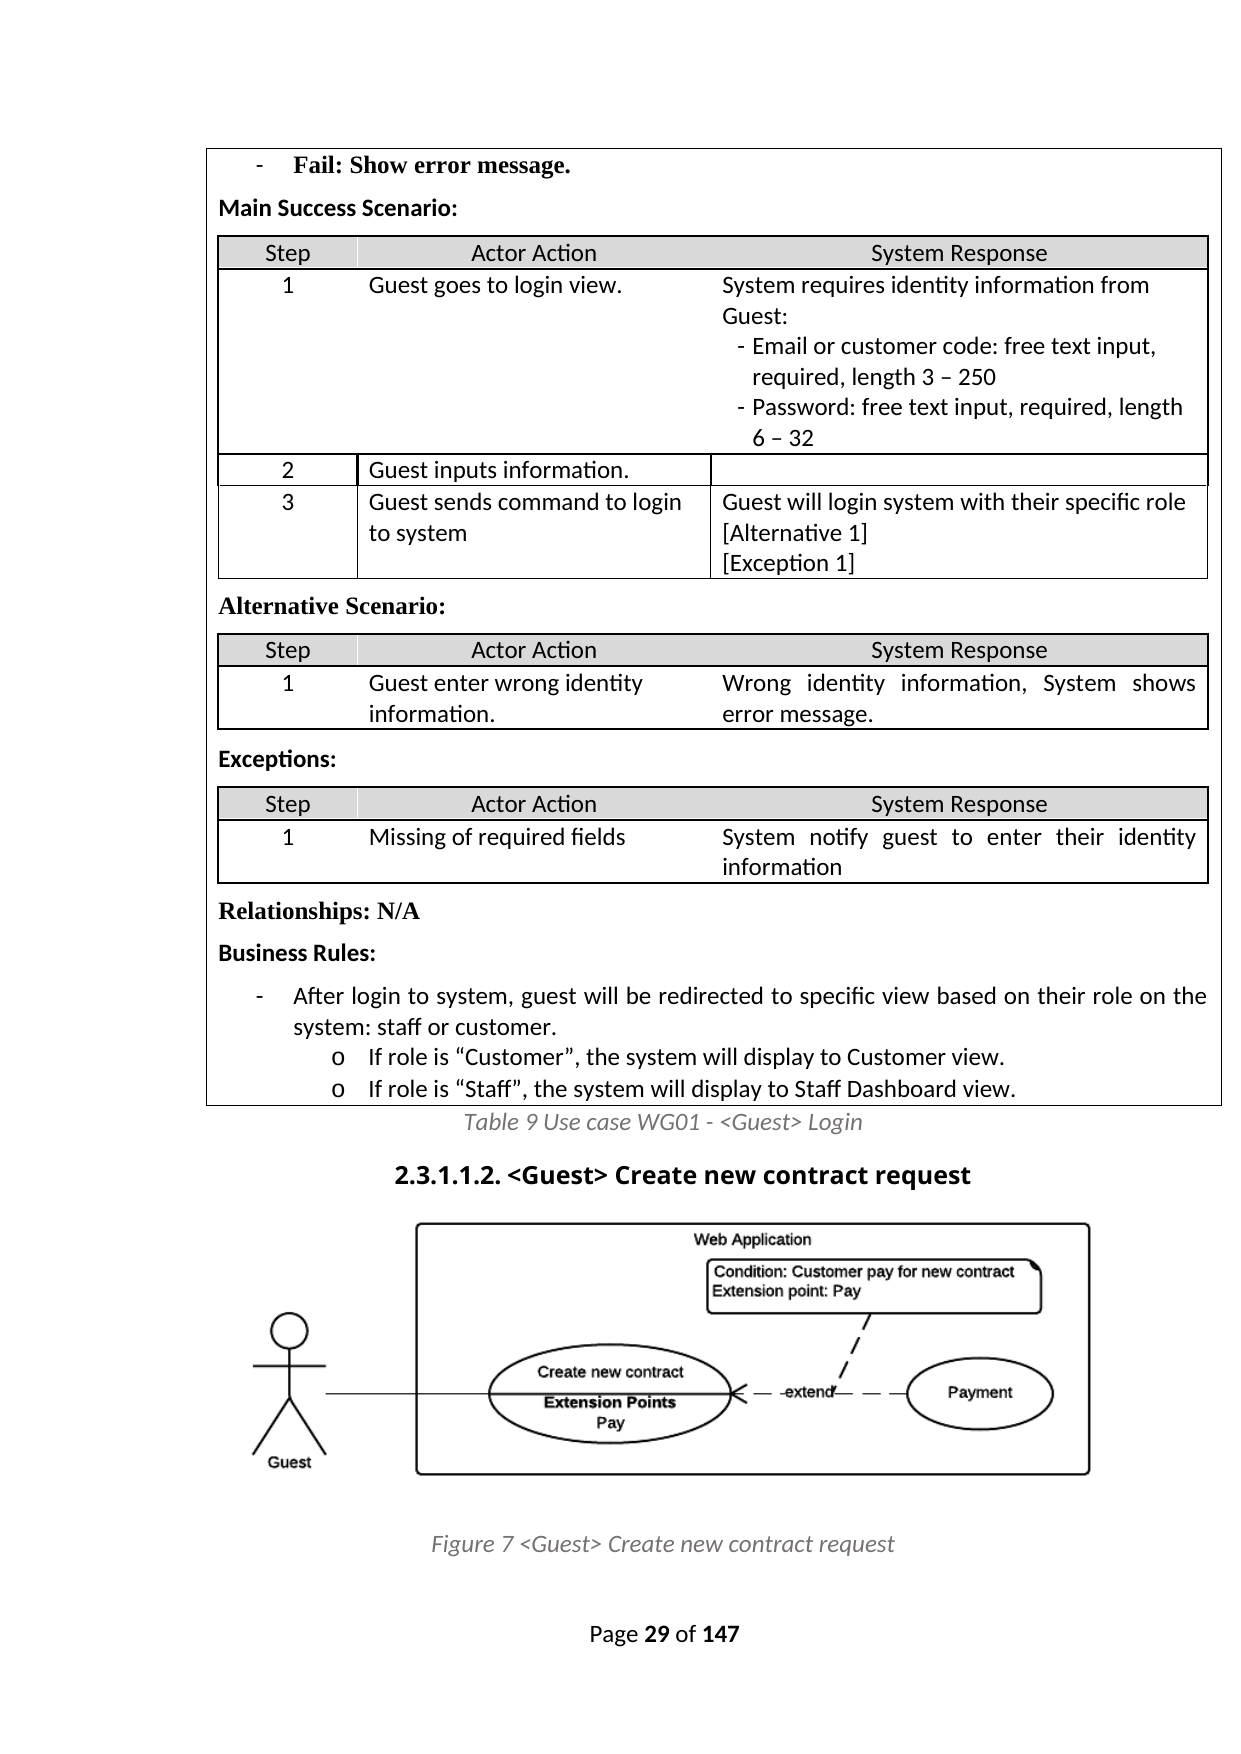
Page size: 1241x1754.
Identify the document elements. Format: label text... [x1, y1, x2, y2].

picture [207, 1194, 1122, 1509]
text Table 9 Use case WG01 - <Guest> Login [207, 1106, 1122, 1137]
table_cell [207, 149, 1221, 1105]
subtitle <Guest> Create new contract request [394, 1157, 1122, 1192]
